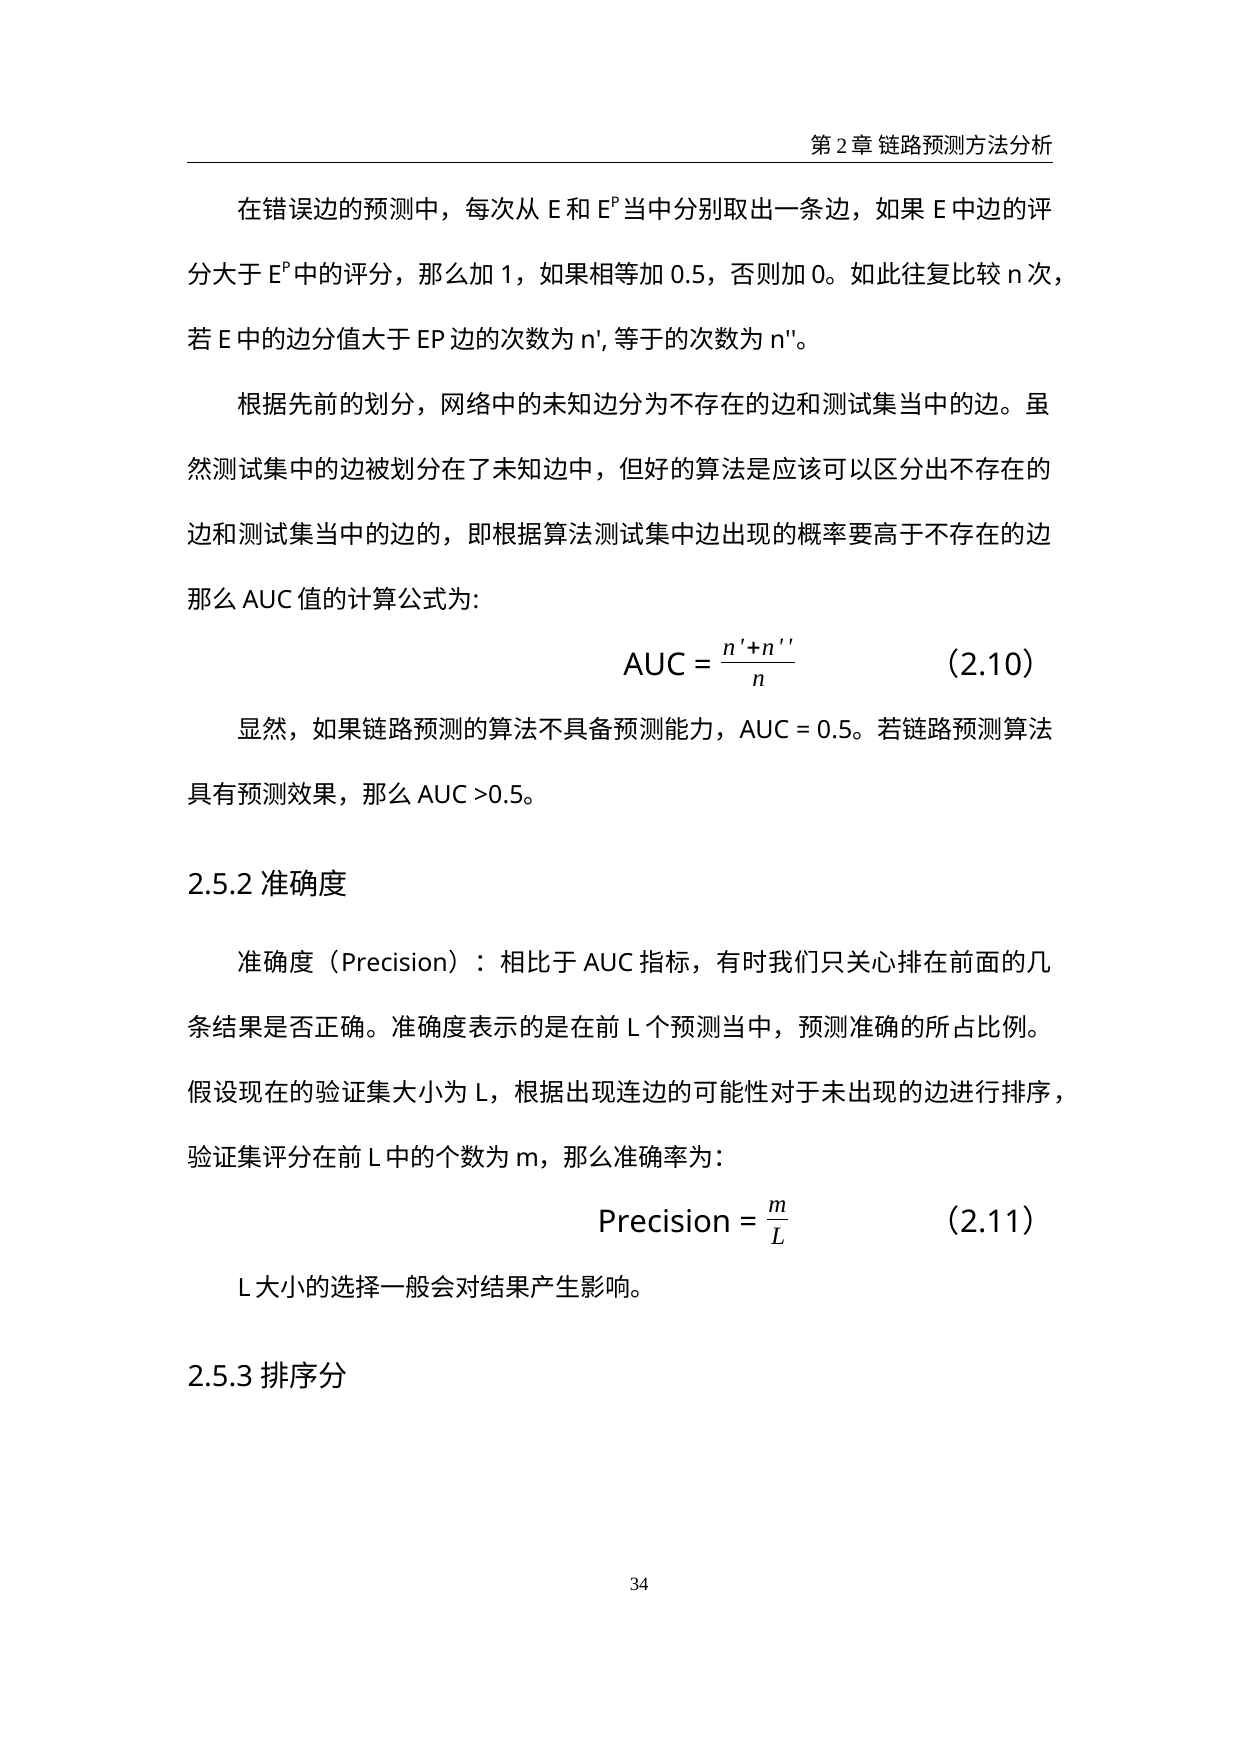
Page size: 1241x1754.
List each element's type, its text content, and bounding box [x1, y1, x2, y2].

text L大小的选择一般会对结果产生影响。 [187, 1253, 1053, 1318]
text Precision = （2.11） [187, 1188, 1053, 1253]
text 显然，如果链路预测的算法不具备预测能力，AUC = 0.5。若链路预测算法具有预测效果，那么AUC >0.5。 [187, 695, 1053, 825]
text 2.5.3 排序分 [187, 1343, 1053, 1408]
text 2.5.2 准确度 [187, 850, 1053, 915]
text 根据先前的划分，网络中的未知边分为不存在的边和测试集当中的边。虽然测试集中的边被划分在了未知边中，但好的算法是应该可以区分出不存在的边和测试集当中的边的，即根据算法测试集中边出现的概率要高于不存在的边。那么AUC值的计算公式为: [187, 370, 1053, 630]
text 准确度（Precision）：相比于AUC指标，有时我们只关心排在前面的几条结果是否正确。准确度表示的是在前L个预测当中，预测准确的所占比例。假设现在的验证集大小为L，根据出现连边的可能性对于未出现的边进行排序，验证集评分在前L中的个数为m，那么准确率为： [187, 928, 1053, 1188]
text 在错误边的预测中，每次从E和EP当中分别取出一条边，如果E中边的评分大于EP中的评分，那么加1，如果相等加0.5，否则加0。如此往复比较n次，若E中的边分值大于EP边的次数为n', 等于的次数为n''。 [187, 175, 1053, 370]
text AUC = （2.10） [187, 630, 1053, 695]
